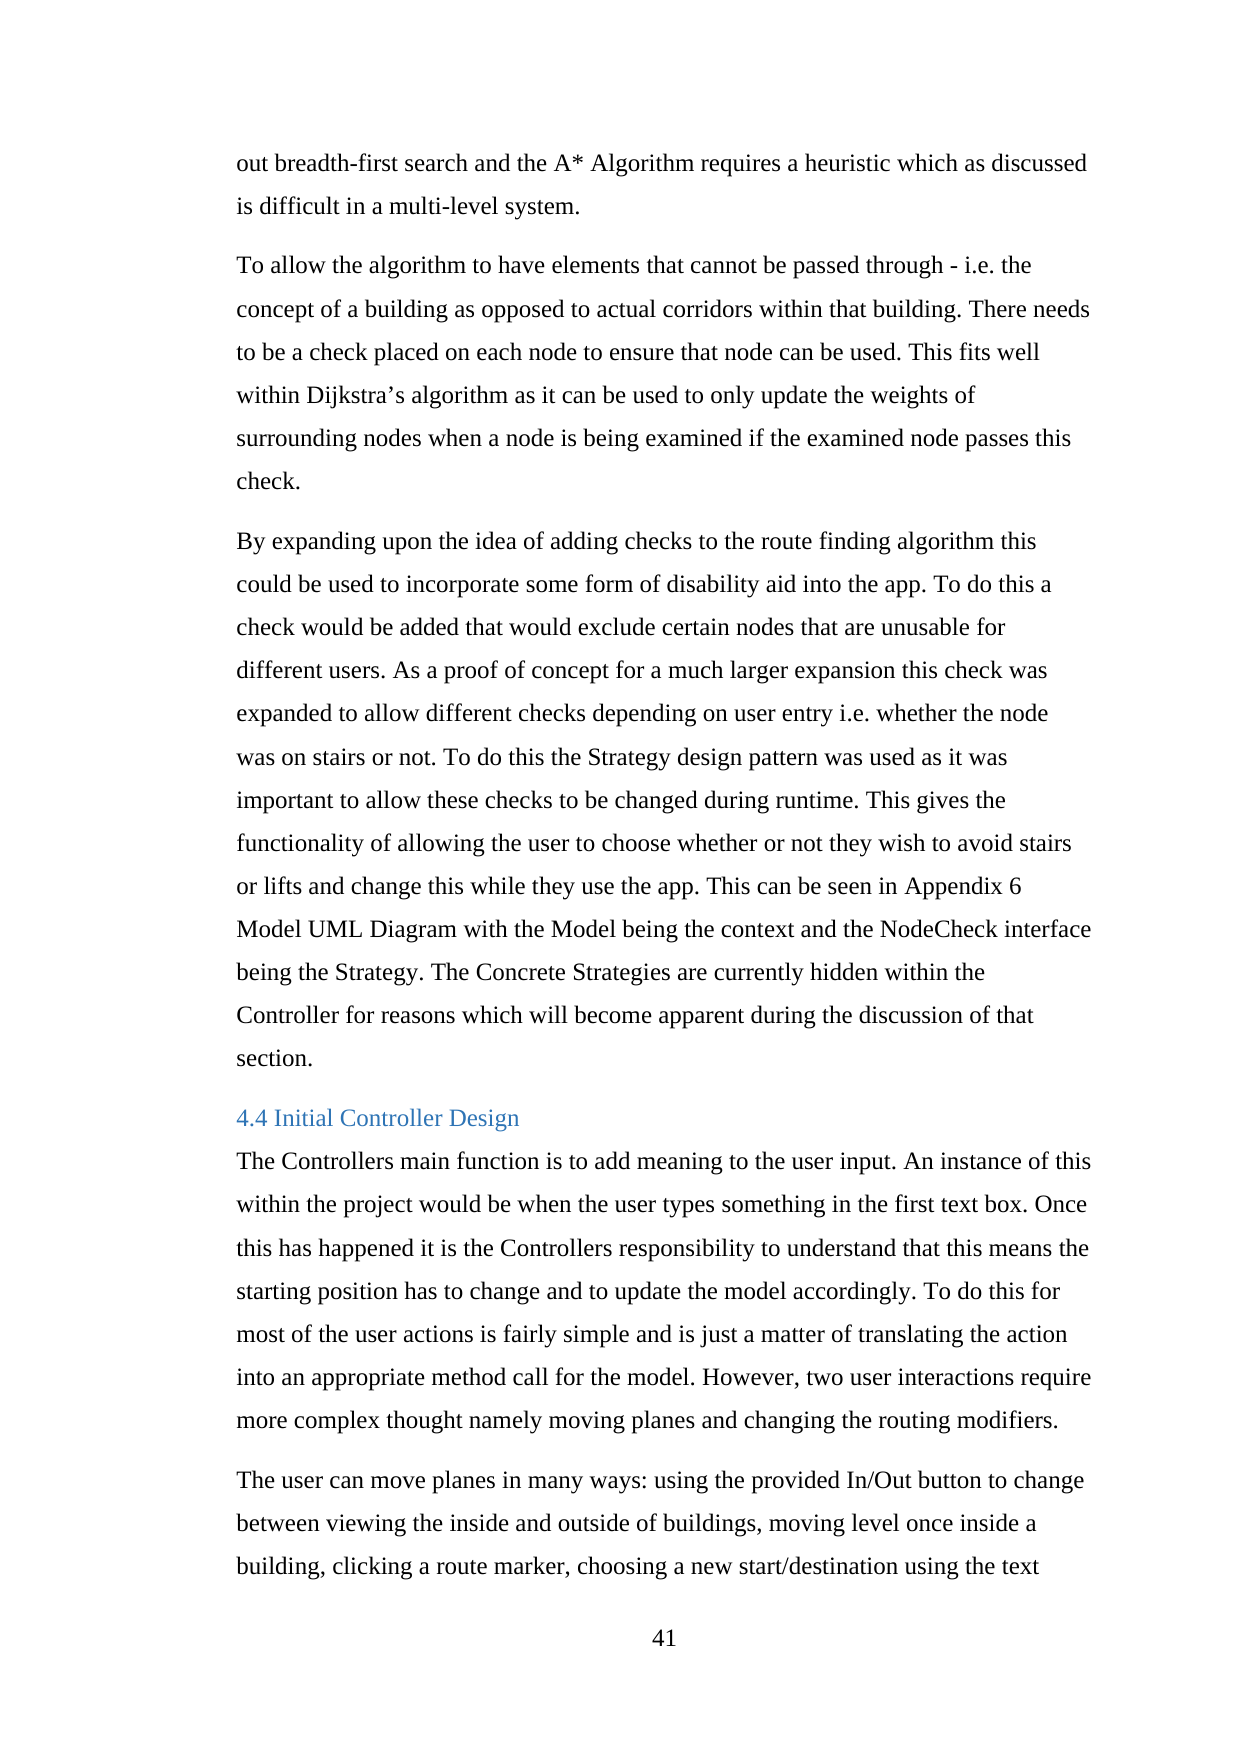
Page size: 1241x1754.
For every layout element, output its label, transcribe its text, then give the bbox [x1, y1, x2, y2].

text To allow the algorithm to have elements that cannot be passed through - i.e. the concept of a building as opposed to actual corridors within that building. There needs to be a check placed on each node to ensure that node can be used. This fits well within Dijkstra’s algorithm as it can be used to only update the weights of surrounding nodes when a node is being examined if the examined node passes this check. [236, 251, 1092, 495]
subtitle 4.4 Initial Controller Design [236, 1103, 1092, 1132]
text The Controllers main function is to add meaning to the user input. An instance of this within the project would be when the user types something in the first text box. Once this has happened it is the Controllers responsibility to understand that this means the starting position has to change and to update the model accordingly. To do this for most of the user actions is fairly simple and is just a matter of translating the action into an appropriate method call for the model. However, two user interactions require more complex thought namely moving planes and changing the routing modifiers. [236, 1146, 1092, 1434]
text By expanding upon the idea of adding checks to the route finding algorithm this could be used to incorporate some form of disability aid into the app. To do this a check would be added that would exclude certain nodes that are unusable for different users. As a proof of concept for a much larger expansion this check was expanded to allow different checks depending on user entry i.e. whether the node was on stairs or not. To do this the Strategy design pattern was used as it was important to allow these checks to be changed during runtime. This gives the functionality of allowing the user to choose whether or not they wish to avoid stairs or lifts and change this while they use the app. This can be seen in Appendix 6 Model UML Diagram with the Model being the context and the NodeCheck interface being the Strategy. The Concrete Strategies are currently hidden within the Controller for reasons which will become apparent during the discussion of that section. [236, 526, 1092, 1072]
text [236, 148, 1092, 219]
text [236, 1465, 1092, 1580]
